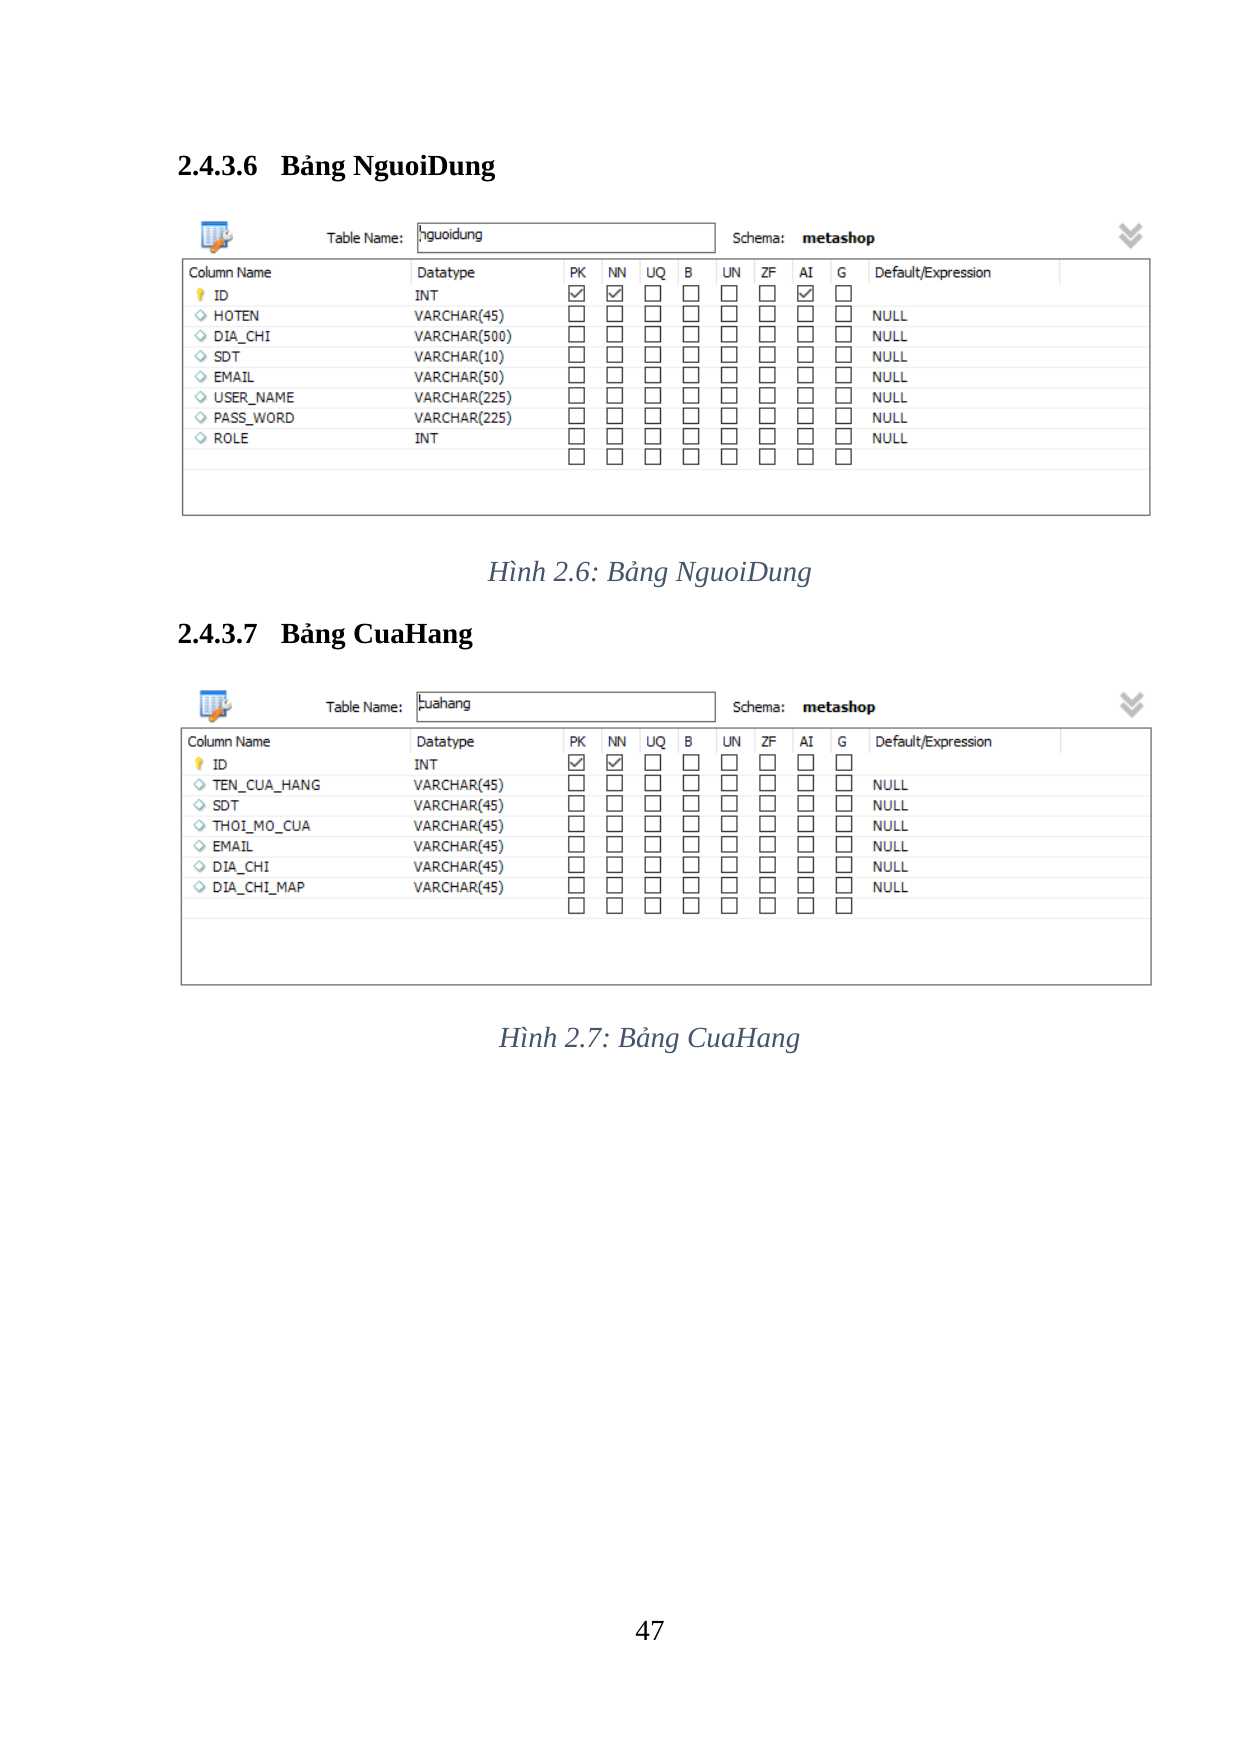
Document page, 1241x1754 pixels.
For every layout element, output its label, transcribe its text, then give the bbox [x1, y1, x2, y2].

text Hình 2.7: Bảng CuaHang [177, 1021, 1122, 1054]
subtitle Bảng CuaHang [177, 616, 1122, 650]
picture [177, 210, 1157, 525]
subtitle Bảng NguoiDung [177, 148, 1122, 181]
text Hình 2.6: Bảng NguoiDung [177, 554, 1122, 587]
picture [177, 679, 1157, 992]
